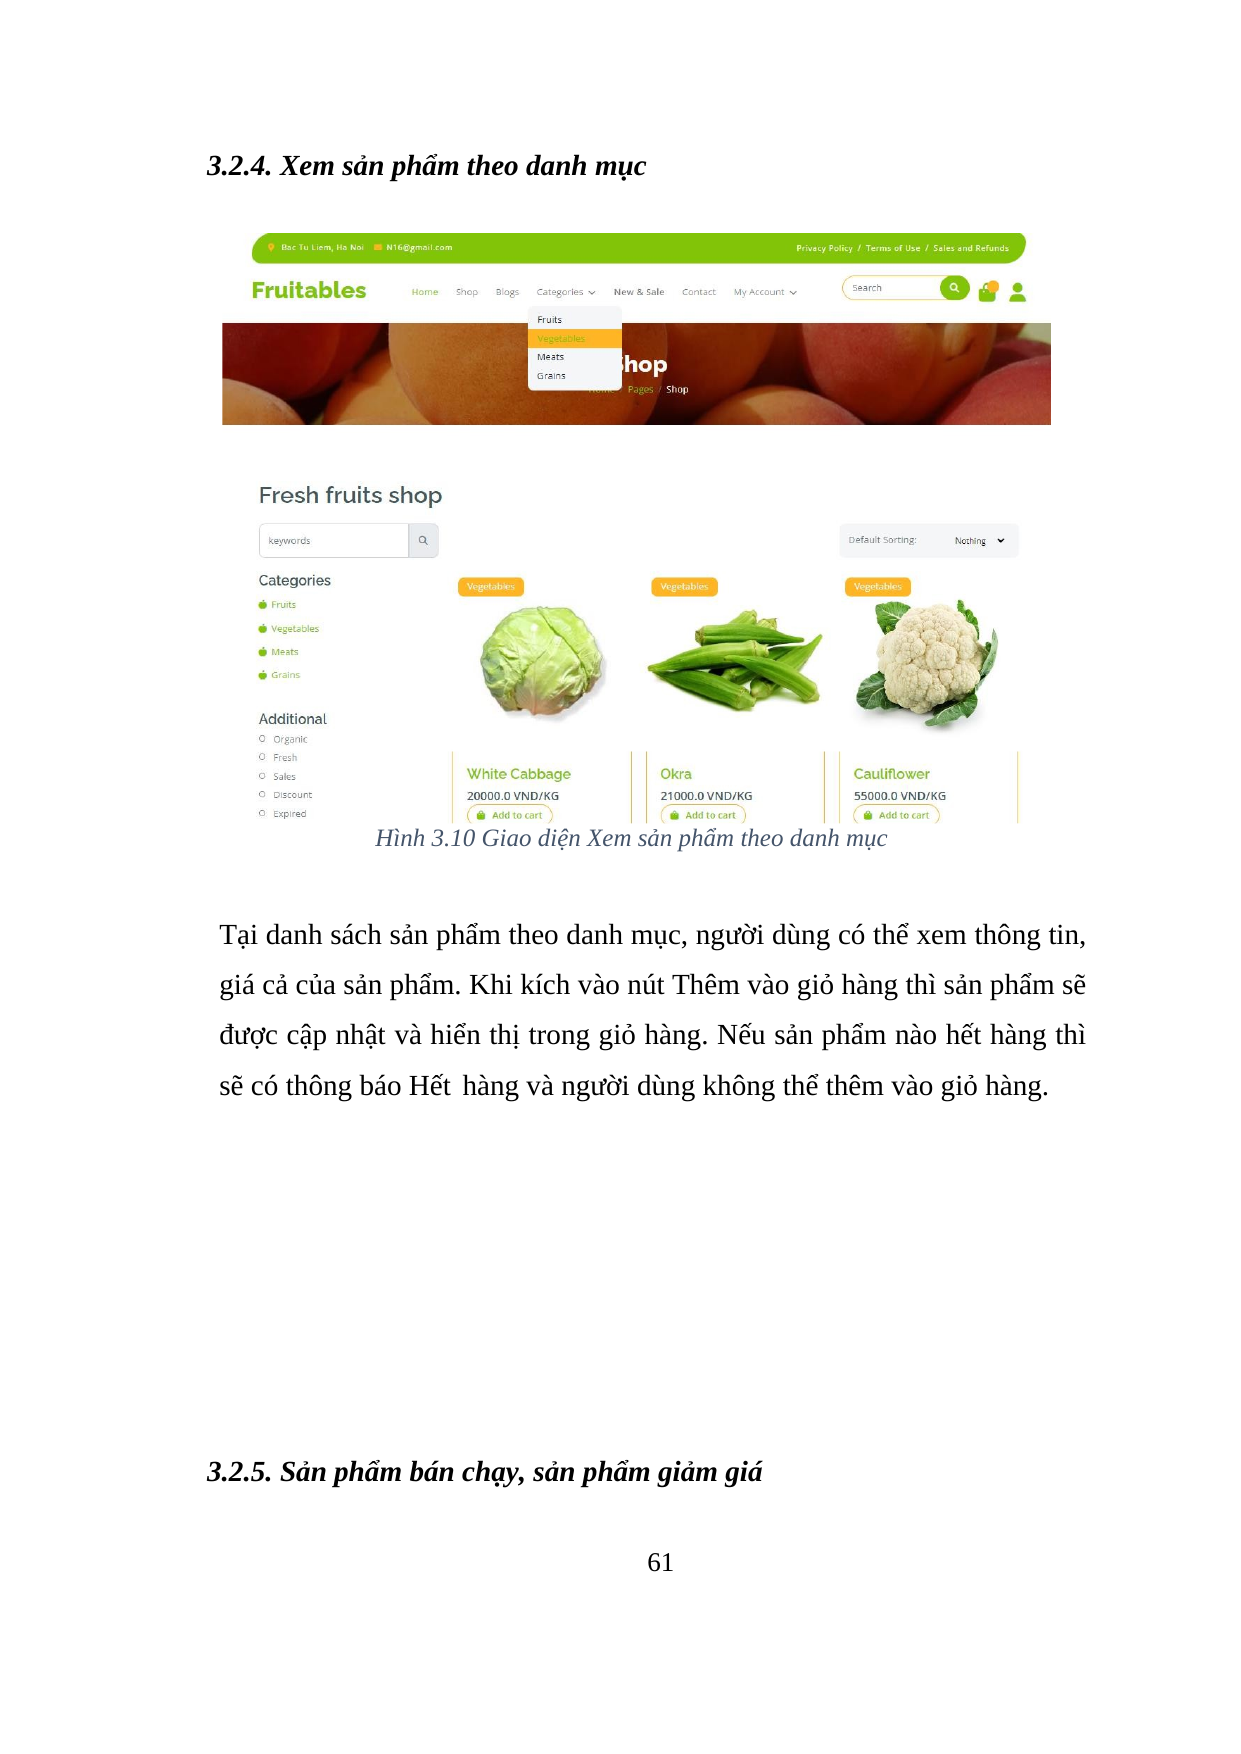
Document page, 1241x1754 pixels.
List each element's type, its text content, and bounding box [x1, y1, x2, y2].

picture [222, 233, 1051, 823]
text Tại danh sách sản phẩm theo danh mục, người dùng có thể xem thông tin, giá cả của sản phẩm. Khi kích vào nút Thêm vào giỏ hàng thì sản phẩm sẽ được cập nhật và hiển thị trong giỏ hàng. Nếu sản phẩm nào hết hàng thì sẽ có thông báo Hết hàng và người dùng không thể thêm vào giỏ hàng. [219, 917, 1088, 1101]
subtitle 3.2.5. Sản phẩm bán chạy, sản phẩm giảm giá [207, 1454, 1099, 1488]
subtitle 3.2.4. Xem sản phẩm theo danh mục [207, 148, 1099, 181]
